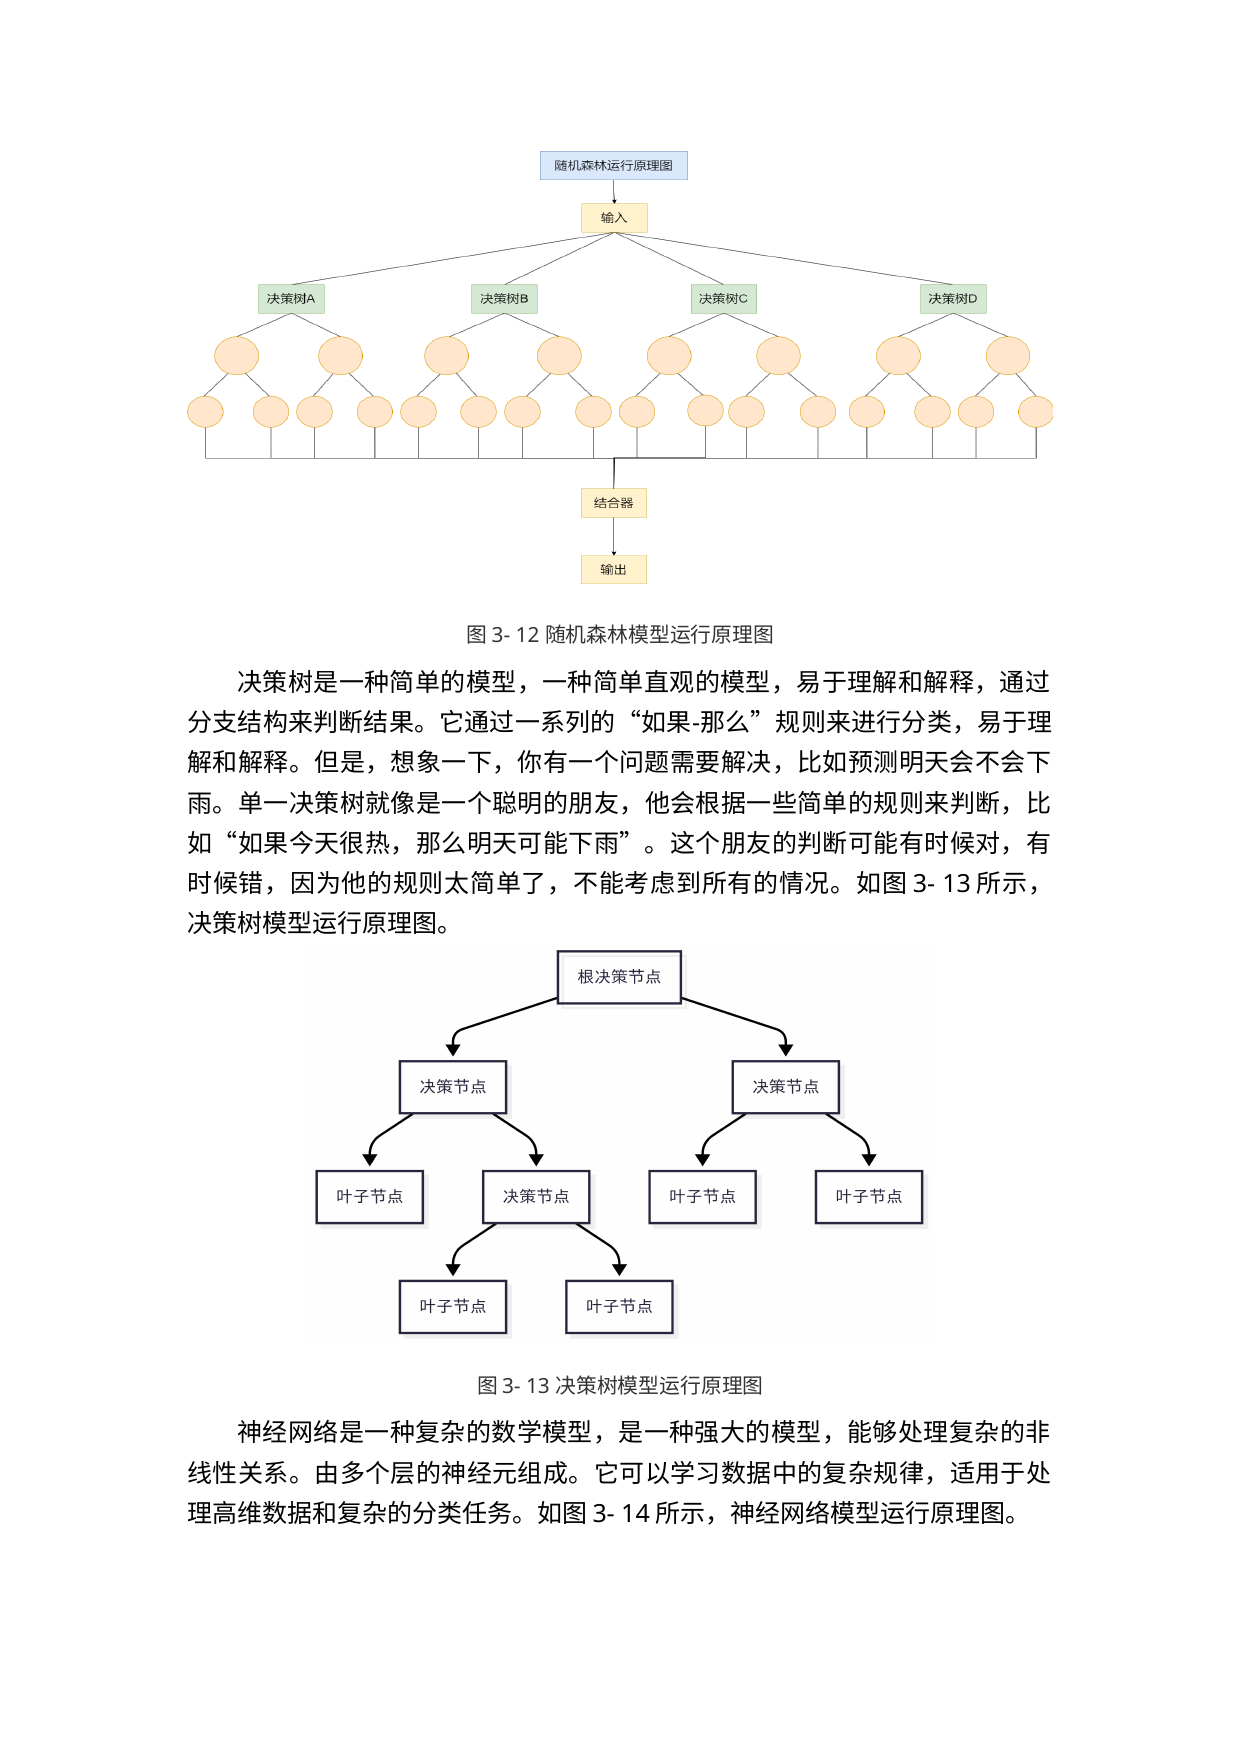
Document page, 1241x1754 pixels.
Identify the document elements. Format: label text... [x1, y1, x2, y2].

text 神经网络是一种复杂的数学模型，是一种强大的模型，能够处理复杂的非线性关系。由多个层的神经元组成。它可以学习数据中的复杂规律，适用于处理高维数据和复杂的分类任务。如图3- 14所示，神经网络模型运行原理图。 [187, 1411, 1053, 1532]
picture [187, 151, 1053, 584]
picture [307, 942, 933, 1343]
text 决策树是一种简单的模型，一种简单直观的模型，易于理解和解释，通过分支结构来判断结果。它通过一系列的“如果-那么”规则来进行分类，易于理解和解释。但是，想象一下，你有一个问题需要解决，比如预测明天会不会下雨。单一决策树就像是一个聪明的朋友，他会根据一些简单的规则来判断，比如“如果今天很热，那么明天可能下雨”。这个朋友的判断可能有时候对，有时候错，因为他的规则太简单了，不能考虑到所有的情况。如图3- 13所示，决策树模型运行原理图。 [187, 660, 1053, 942]
text 图3- 13 决策树模型运行原理图 [187, 1364, 1053, 1404]
text 图3- 12 随机森林模型运行原理图 [187, 613, 1053, 654]
